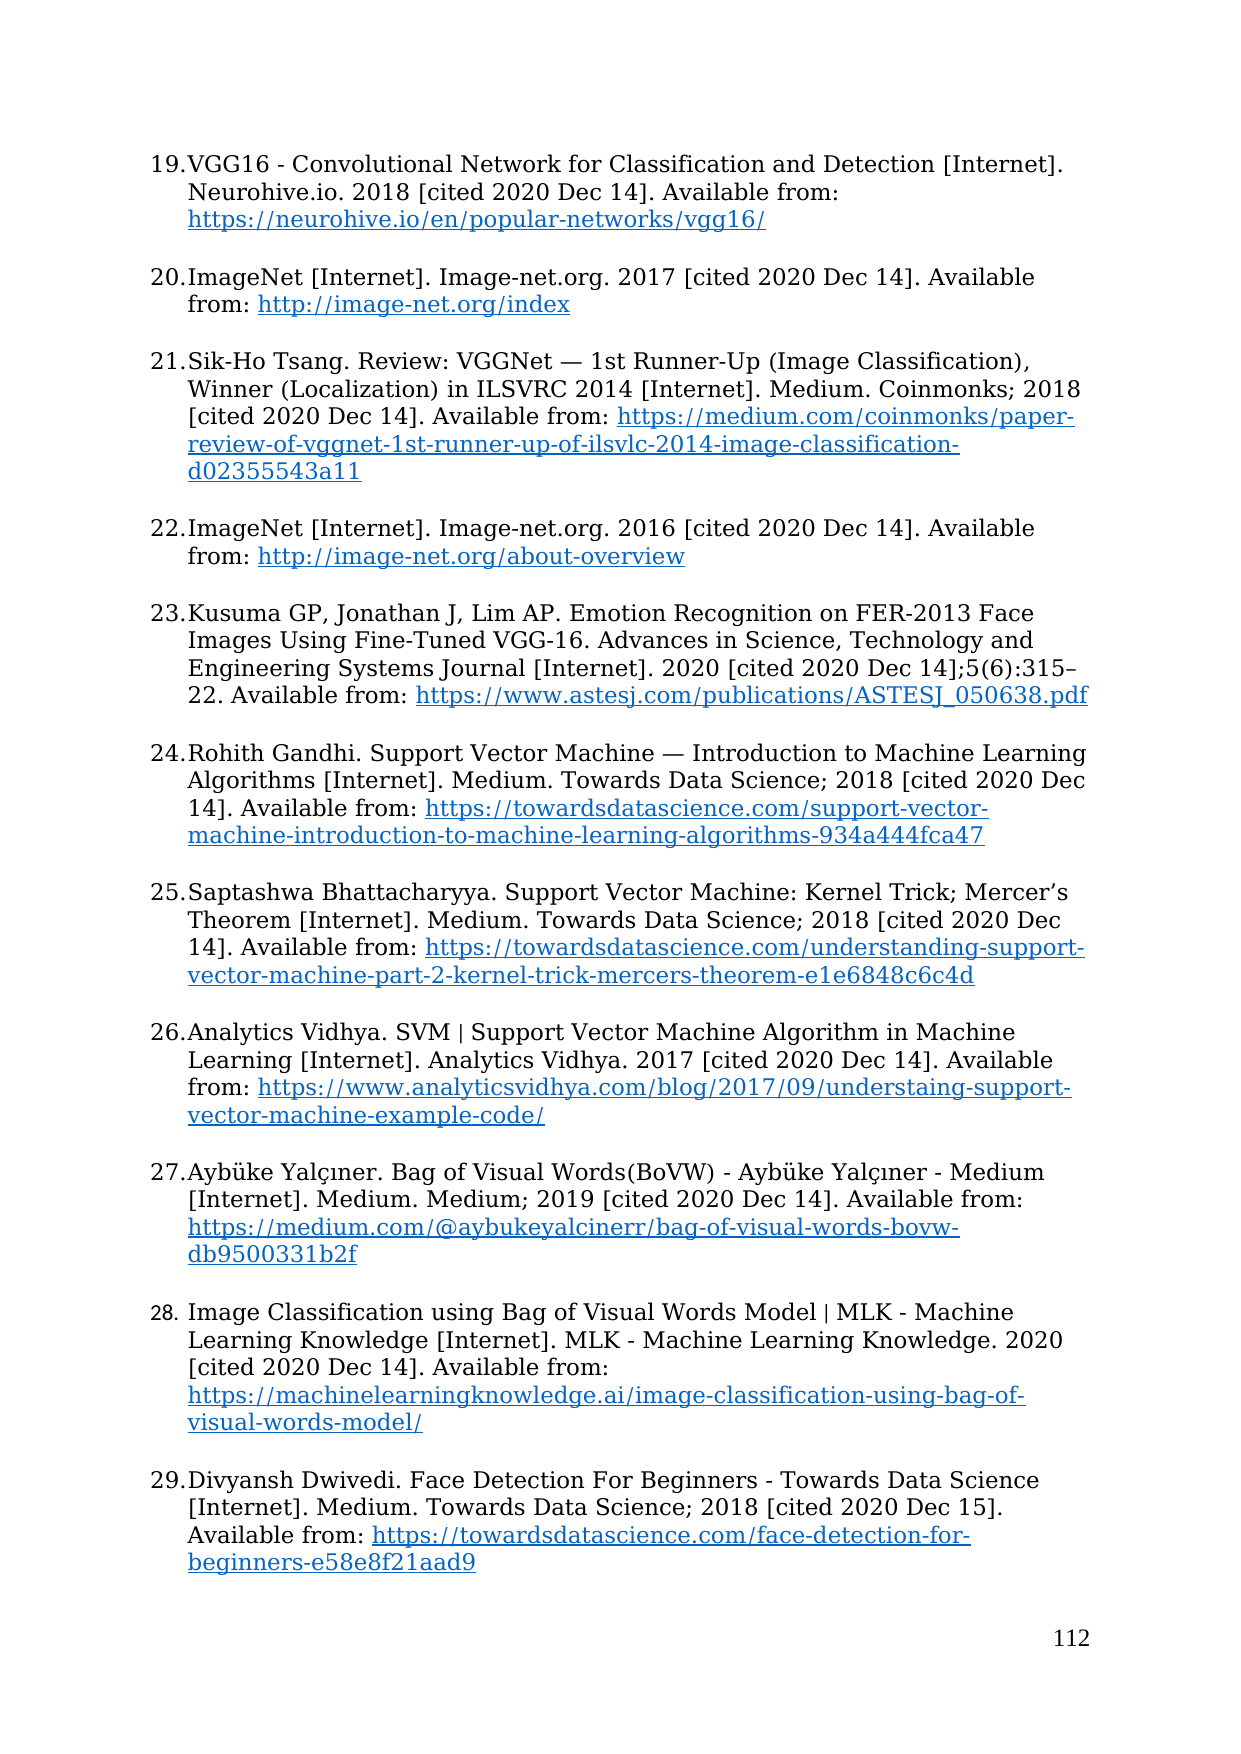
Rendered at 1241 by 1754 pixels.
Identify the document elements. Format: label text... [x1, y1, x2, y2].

list Saptashwa Bhattacharyya. Support Vector Machine: Kernel Trick; Mercer’s Theorem [Internet]. Medium. Towards Data Science; 2018 [cited 2020 Dec 14]. Available from: https://towardsdatascience.com/understanding-support-vector-machine-part-2-kernel-trick-mercers-theorem-e1e6848c6c4d [150, 878, 1090, 988]
list Aybüke Yalçıner. Bag of Visual Words(BoVW) - Aybüke Yalçıner - Medium [Internet]. Medium. Medium; 2019 [cited 2020 Dec 14]. Available from: https://medium.com/@aybukeyalcinerr/bag-of-visual-words-bovw-db9500331b2f [150, 1157, 1090, 1267]
list ImageNet [Internet]. Image-net.org. 2016 [cited 2020 Dec 14]. Available from: http://image-net.org/about-overview [150, 514, 1090, 569]
list Kusuma GP, Jonathan J, Lim AP. Emotion Recognition on FER-2013 Face Images Using Fine-Tuned VGG-16. Advances in Science, Technology and Engineering Systems Journal [Internet]. 2020 [cited 2020 Dec 14];5(6):315–22. Available from: https://www.astesj.com/publications/ASTESJ_050638.pdf [150, 599, 1090, 709]
list VGG16 - Convolutional Network for Classification and Detection [Internet]. Neurohive.io. 2018 [cited 2020 Dec 14]. Available from: https://neurohive.io/en/popular-networks/vgg16/ [150, 150, 1090, 232]
list Sik-Ho Tsang. Review: VGGNet — 1st Runner-Up (Image Classification), Winner (Localization) in ILSVRC 2014 [Internet]. Medium. Coinmonks; 2018 [cited 2020 Dec 14]. Available from: https://medium.com/coinmonks/paper-review-of-vggnet-1st-runner-up-of-ilsvlc-2014-image-classification-d02355543a11 [150, 347, 1090, 484]
list ImageNet [Internet]. Image-net.org. 2017 [cited 2020 Dec 14]. Available from: http://image-net.org/index [150, 262, 1090, 317]
list Divyansh Dwivedi. Face Detection For Beginners - Towards Data Science [Internet]. Medium. Towards Data Science; 2018 [cited 2020 Dec 15]. Available from: https://towardsdatascience.com/face-detection-for-beginners-e58e8f21aad9 [150, 1465, 1090, 1575]
list Analytics Vidhya. SVM | Support Vector Machine Algorithm in Machine Learning [Internet]. Analytics Vidhya. 2017 [cited 2020 Dec 14]. Available from: https://www.analyticsvidhya.com/blog/2017/09/understaing-support-vector-machine-example-code/ [150, 1018, 1090, 1128]
list Rohith Gandhi. Support Vector Machine — Introduction to Machine Learning Algorithms [Internet]. Medium. Towards Data Science; 2018 [cited 2020 Dec 14]. Available from: https://towardsdatascience.com/support-vector-machine-introduction-to-machine-learning-algorithms-934a444fca47 [150, 738, 1090, 848]
list Image Classification using Bag of Visual Words Model | MLK - Machine Learning Knowledge [Internet]. MLK - Machine Learning Knowledge. 2020 [cited 2020 Dec 14]. Available from: https://machinelearningknowledge.ai/image-classification-using-bag-of-visual-words-model/ [150, 1297, 1090, 1436]
